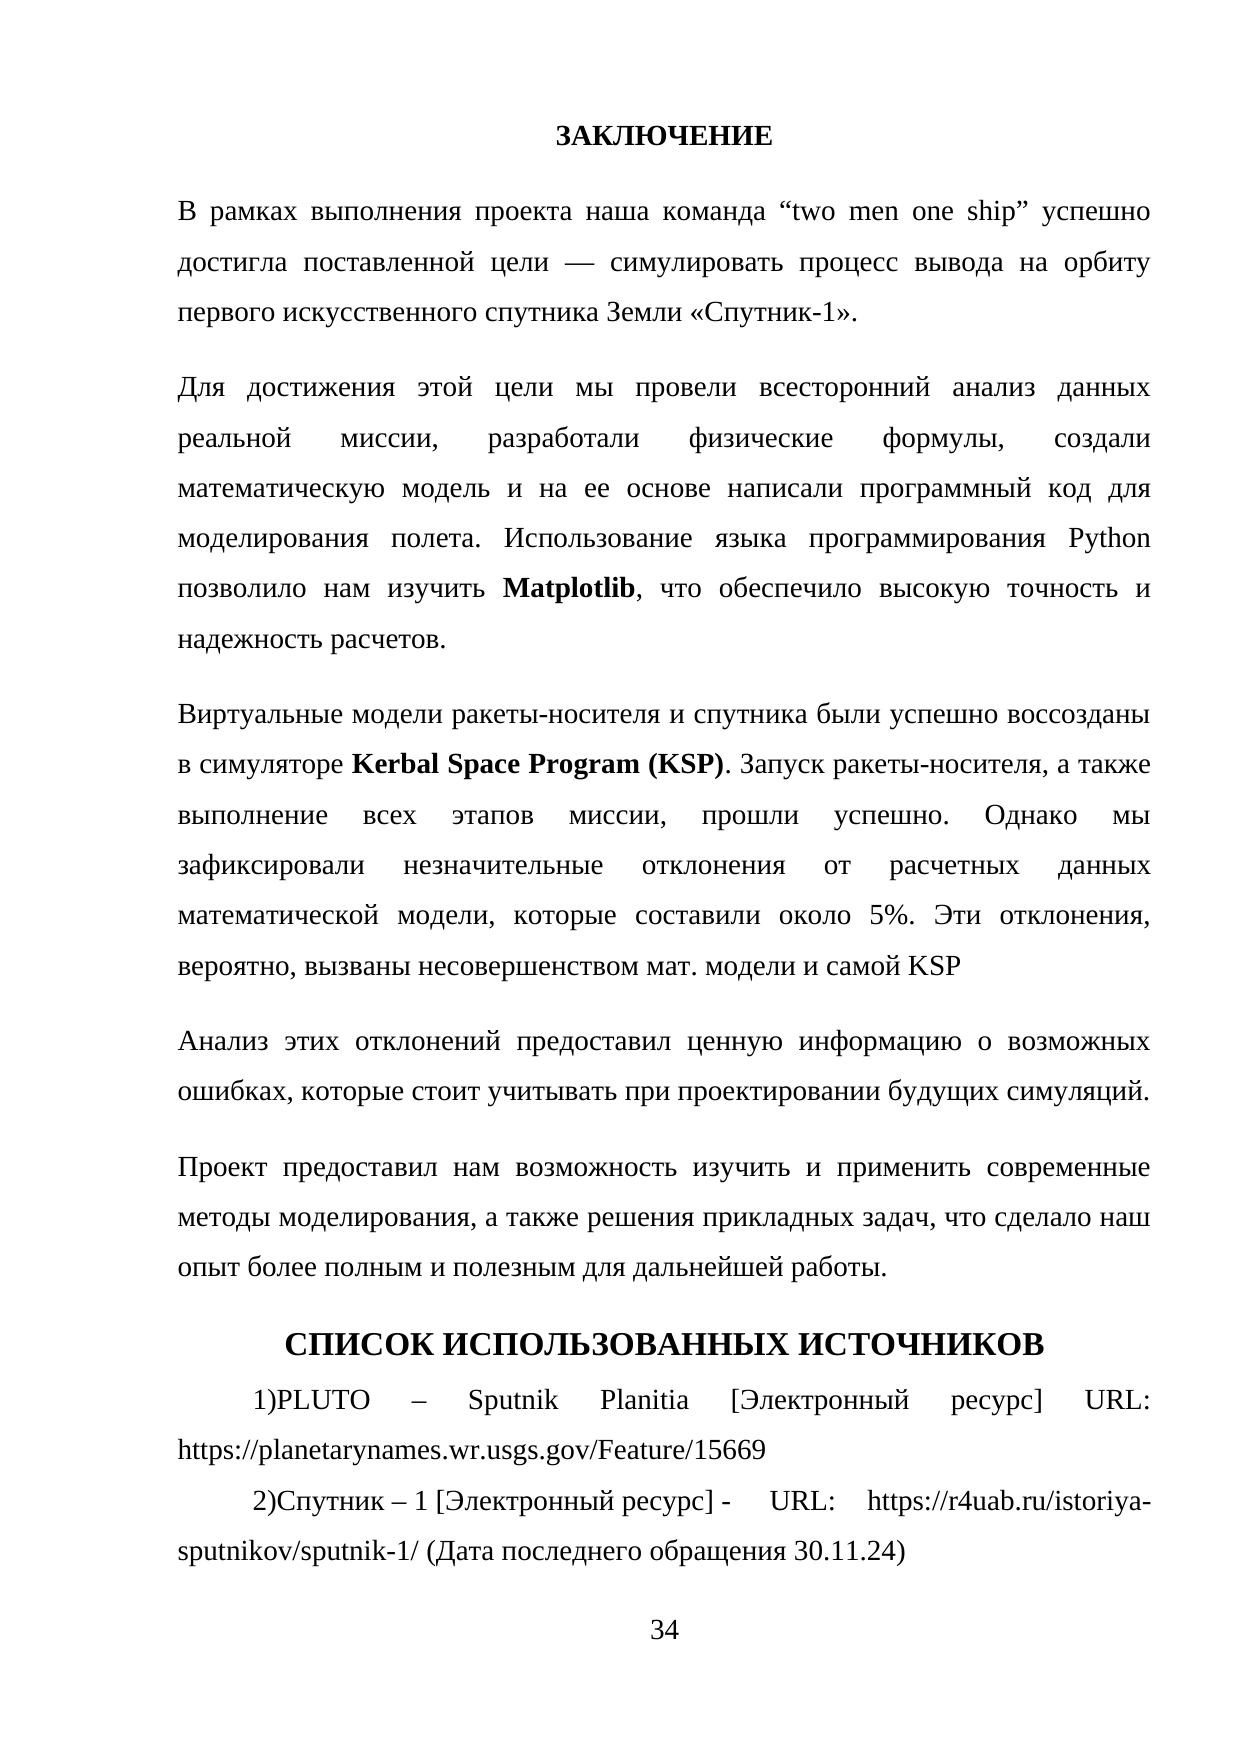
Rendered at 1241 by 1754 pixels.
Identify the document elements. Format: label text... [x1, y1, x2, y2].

text Проект предоставил нам возможность изучить и применить современные методы моделирования, а также решения прикладных задач, что сделало наш опыт более полным и полезным для дальнейшей работы. [177, 1149, 1152, 1283]
text Для достижения этой цели мы провели всесторонний анализ данных реальной миссии, разработали физические формулы, создали математическую модель и на ее основе написали программный код для моделирования полета. Использование языка программирования Python позволило нам изучить Matplotlib, что обеспечило высокую точность и надежность расчетов. [177, 369, 1152, 654]
text СПИСОК ИСПОЛЬЗОВАННЫХ ИСТОЧНИКОВ [177, 1325, 1152, 1363]
text Анализ этих отклонений предоставил ценную информацию о возможных ошибках, которые стоит учитывать при проектировании будущих симуляций. [177, 1023, 1152, 1107]
text 1)PLUTO – Sputnik Planitia [Электронный ресурс] URL: https://planetarynames.wr.usgs.gov/Feature/15669 [177, 1382, 1152, 1466]
text 2)Спутник – 1 [Электронный ресурс] - URL: https://r4uab.ru/istoriya-sputnikov/sputnik-1/ (Дата последнего обращения 30.11.24) [177, 1483, 1152, 1567]
text В рамках выполнения проекта наша команда “two men one ship” успешно достигла поставленной цели — симулировать процесс вывода на орбиту первого искусственного спутника Земли «Спутник-1». [177, 193, 1152, 328]
text ЗАКЛЮЧЕНИЕ [177, 118, 1152, 152]
text Виртуальные модели ракеты-носителя и спутника были успешно воссозданы в симуляторе Kerbal Space Program (KSP). Запуск ракеты-носителя, а также выполнение всех этапов миссии, прошли успешно. Однако мы зафиксировали незначительные отклонения от расчетных данных математической модели, которые составили около 5%. Эти отклонения, вероятно, вызваны несовершенством мат. модели и самой KSP [177, 696, 1152, 981]
